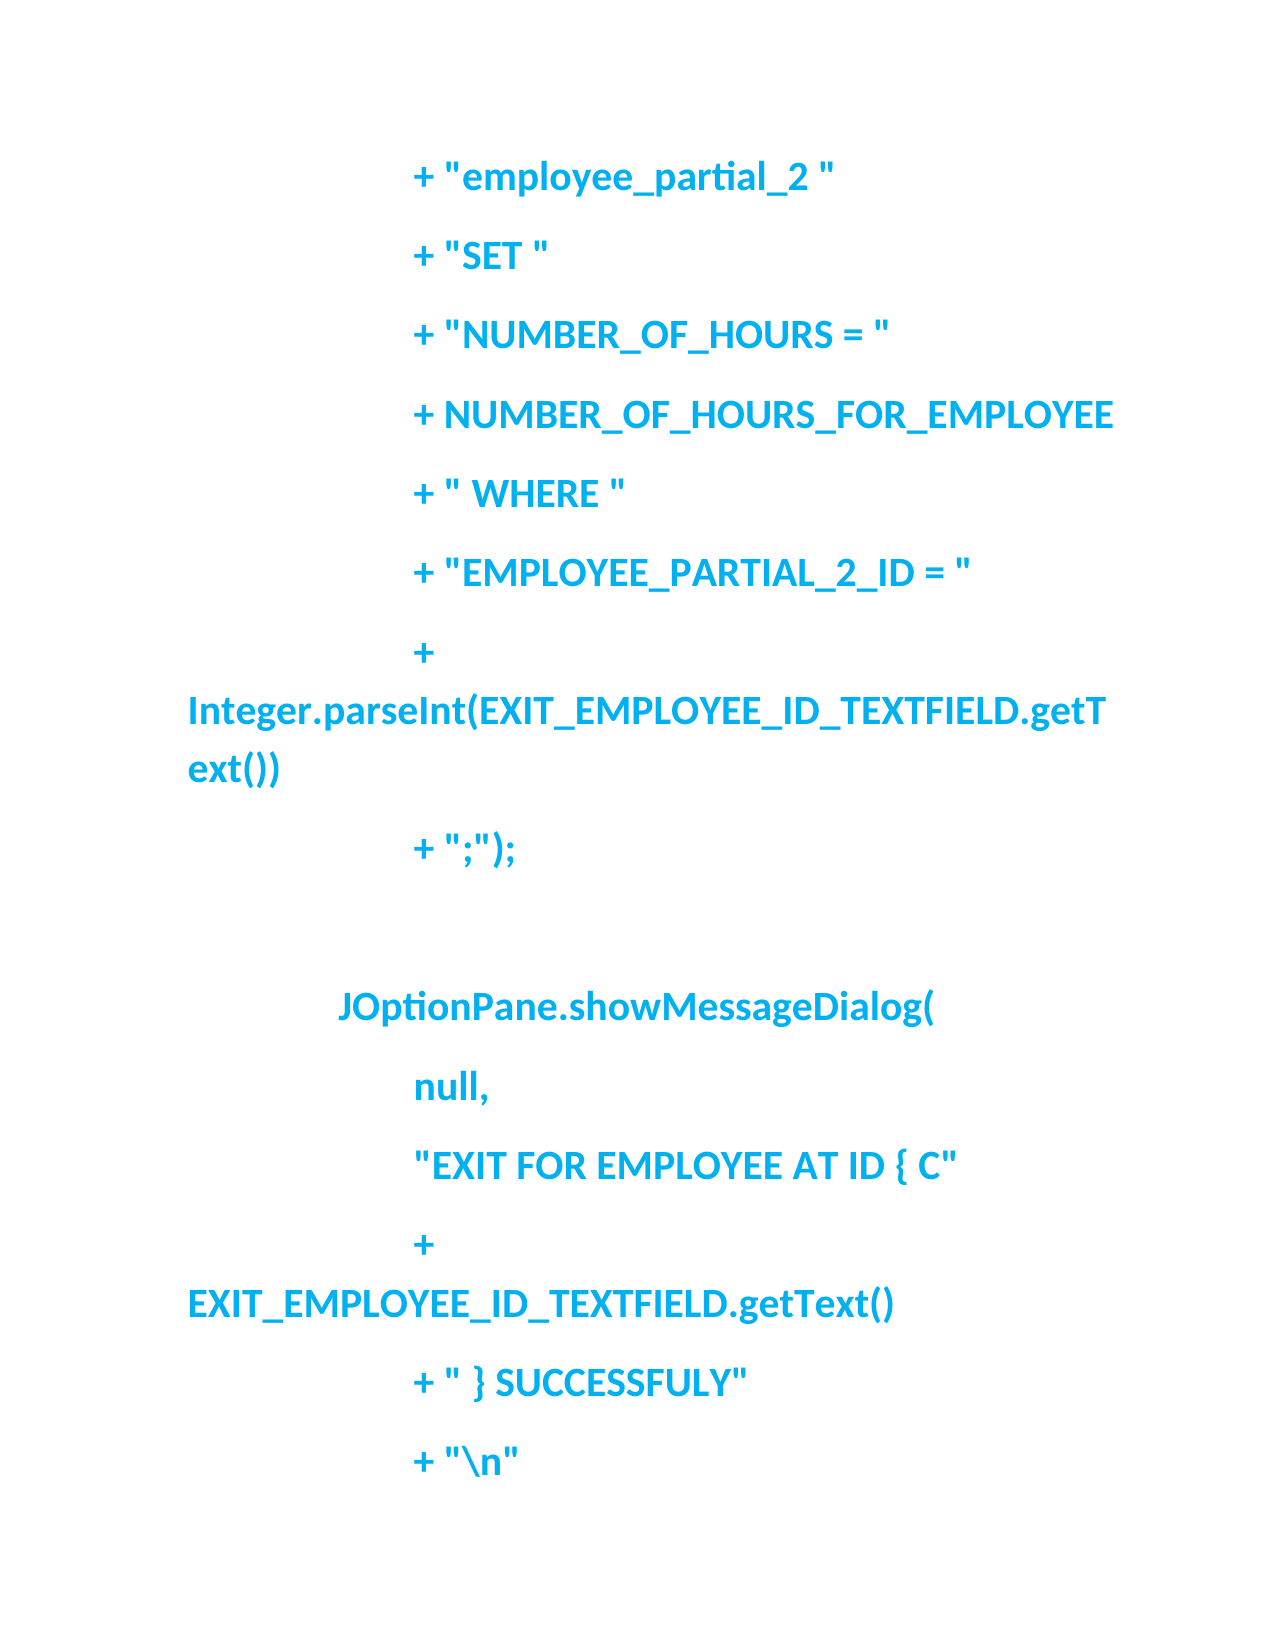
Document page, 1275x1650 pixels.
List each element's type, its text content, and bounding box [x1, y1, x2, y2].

text + "employee_partial_2 " [187, 150, 1125, 201]
text JOptionPane.showMessageDialog( [187, 980, 1125, 1031]
text + "\n" [187, 1435, 1125, 1486]
text + EXIT_EMPLOYEE_ID_TEXTFIELD.getText() [187, 1218, 1125, 1327]
text + "SET " [187, 229, 1125, 280]
text + "NUMBER_OF_HOURS = " [187, 308, 1125, 359]
text + " } SUCCESSFULY" [187, 1356, 1125, 1407]
text + "EMPLOYEE_PARTIAL_2_ID = " [187, 546, 1125, 597]
text "EXIT FOR EMPLOYEE AT ID { C" [187, 1139, 1125, 1190]
text + NUMBER_OF_HOURS_FOR_EMPLOYEE [187, 388, 1125, 439]
text + Integer.parseInt(EXIT_EMPLOYEE_ID_TEXTFIELD.getText()) [187, 626, 1125, 793]
text + ";"); [187, 822, 1125, 873]
text null, [187, 1059, 1125, 1110]
text + " WHERE " [187, 467, 1125, 518]
